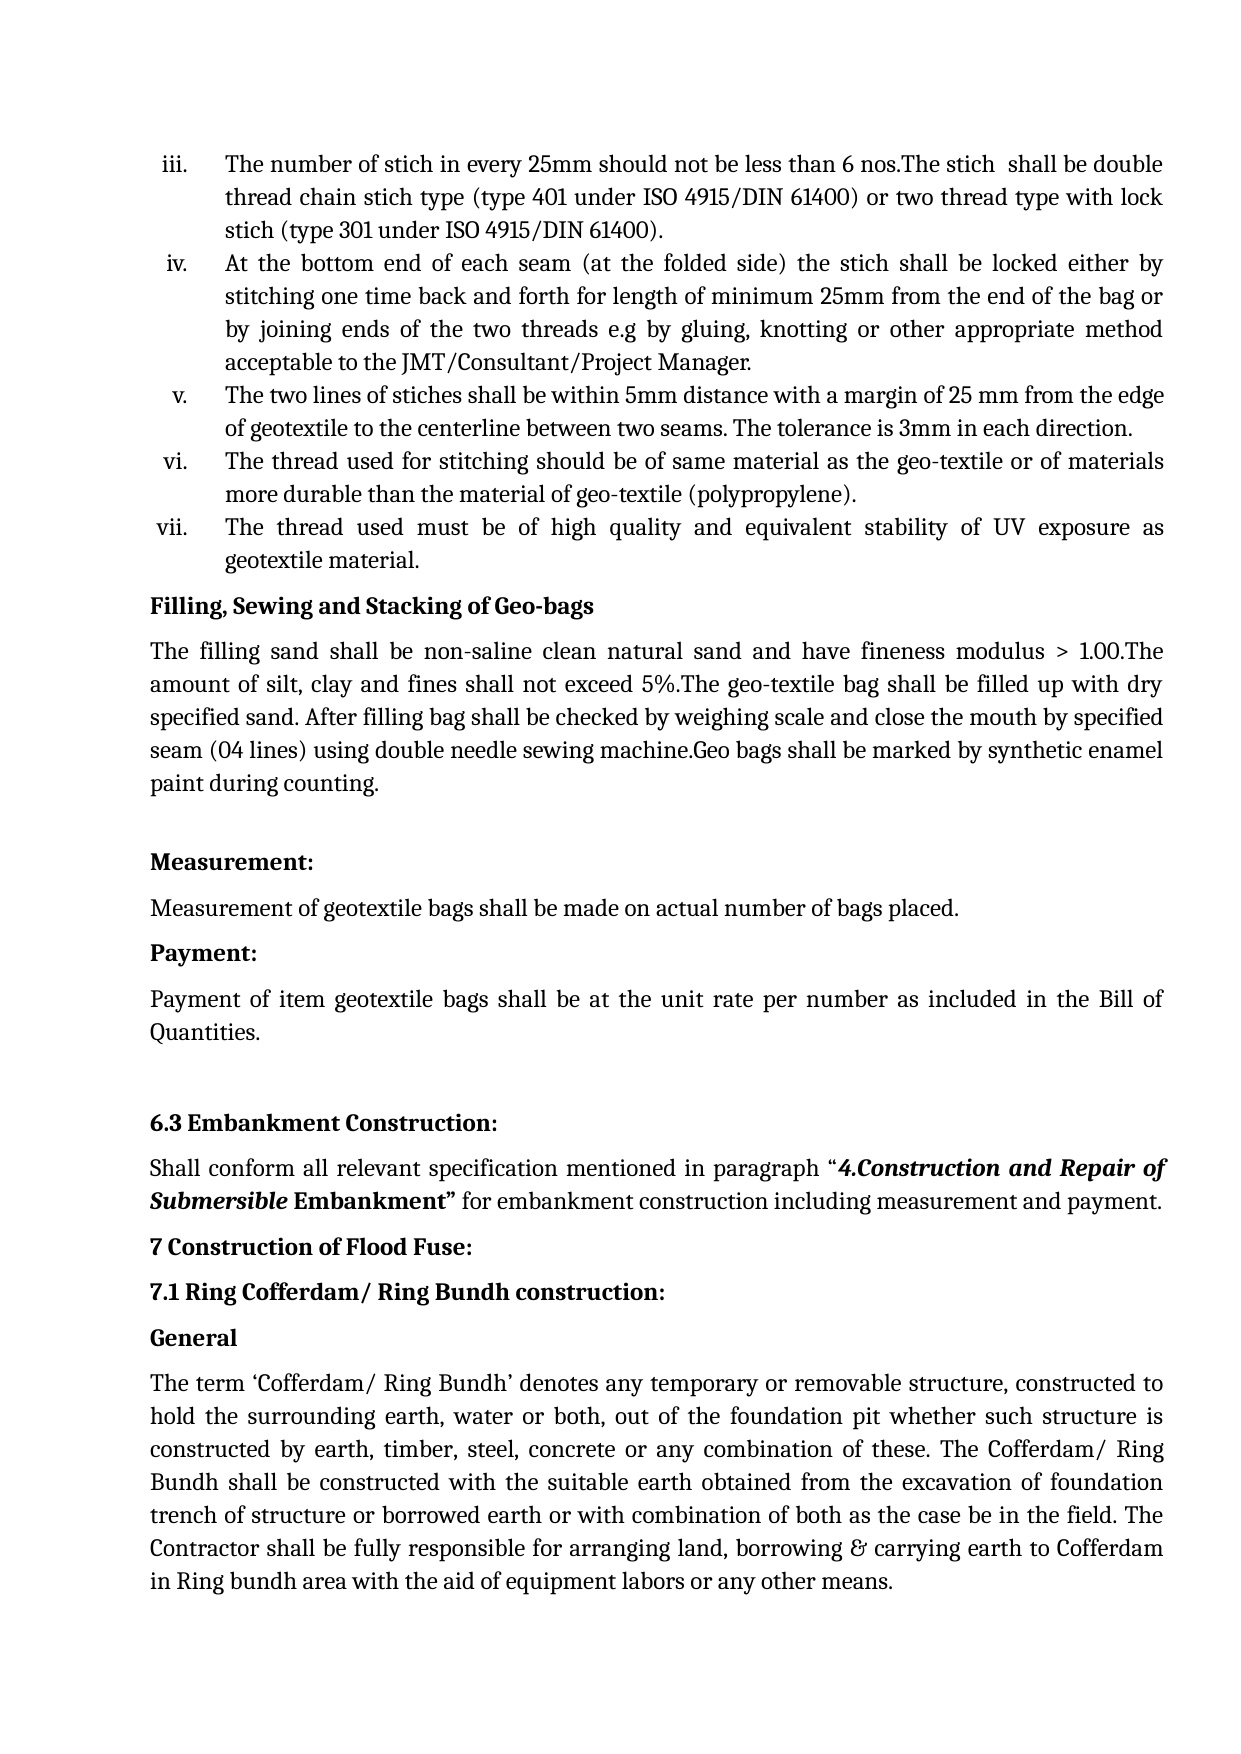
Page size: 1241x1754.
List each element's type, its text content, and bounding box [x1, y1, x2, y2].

text The term ‘Cofferdam/ Ring Bundh’ denotes any temporary or removable structure, constructed to hold the surrounding earth, water or both, out of the foundation pit whether such structure is constructed by earth, timber, steel, concrete or any combination of these. The Cofferdam/ Ring Bundh shall be constructed with the suitable earth obtained from the excavation of foundation trench of structure or borrowed earth or with combination of both as the case be in the field. The Contractor shall be fully responsible for arranging land, borrowing & carrying earth to Cofferdam in Ring bundh area with the aid of equipment labors or any other means. [150, 1369, 1165, 1596]
text Payment: [150, 939, 1165, 968]
list At the bottom end of each seam (at the folded side) the stich shall be locked either by stitching one time back and forth for length of minimum 25mm from the end of the bag or by joining ends of the two threads e.g by gluing, knotting or other appropriate method acceptable to the JMT/Consultant/Project Manager. [187, 249, 1165, 377]
text Measurement: [150, 848, 1165, 877]
text General [150, 1324, 1165, 1352]
text Filling, Sewing and Stacking of Geo-bags [150, 592, 1165, 621]
text 7.1 Ring Cofferdam/ Ring Bundh construction: [150, 1278, 1165, 1307]
text The filling sand shall be non-saline clean natural sand and have fineness modulus > 1.00.The amount of silt, clay and fines shall not exceed 5%.The geo-textile bag shall be filled up with dry specified sand. After filling bag shall be checked by weighing scale and close the mouth by specified seam (04 lines) using double needle sewing machine.Geo bags shall be marked by synthetic enamel paint during counting. [150, 637, 1165, 798]
text Shall conform all relevant specification mentioned in paragraph “4.Construction and Repair of Submersible Embankment” for embankment construction including measurement and payment. [150, 1154, 1165, 1216]
list The thread used must be of high quality and equivalent stability of UV exposure as geotextile material. [187, 513, 1165, 575]
list The thread used for stitching should be of same material as the geo-textile or of materials more durable than the material of geo-textile (polypropylene). [187, 447, 1165, 509]
list The number of stich in every 25mm should not be less than 6 nos.The stich shall be double thread chain stich type (type 401 under ISO 4915/DIN 61400) or two thread type with lock stich (type 301 under ISO 4915/DIN 61400). [187, 150, 1165, 245]
text Measurement of geotextile bags shall be made on actual number of bags placed. [150, 893, 1165, 922]
list The two lines of stiches shall be within 5mm distance with a margin of 25 mm from the edge of geotextile to the centerline between two seams. The tolerance is 3mm in each direction. [187, 381, 1165, 443]
text 6.3 Embankment Construction: [150, 1108, 1165, 1137]
text Payment of item geotextile bags shall be at the unit rate per number as included in the Bill of Quantities. [150, 984, 1165, 1046]
text 7 Construction of Flood Fuse: [150, 1233, 1165, 1261]
